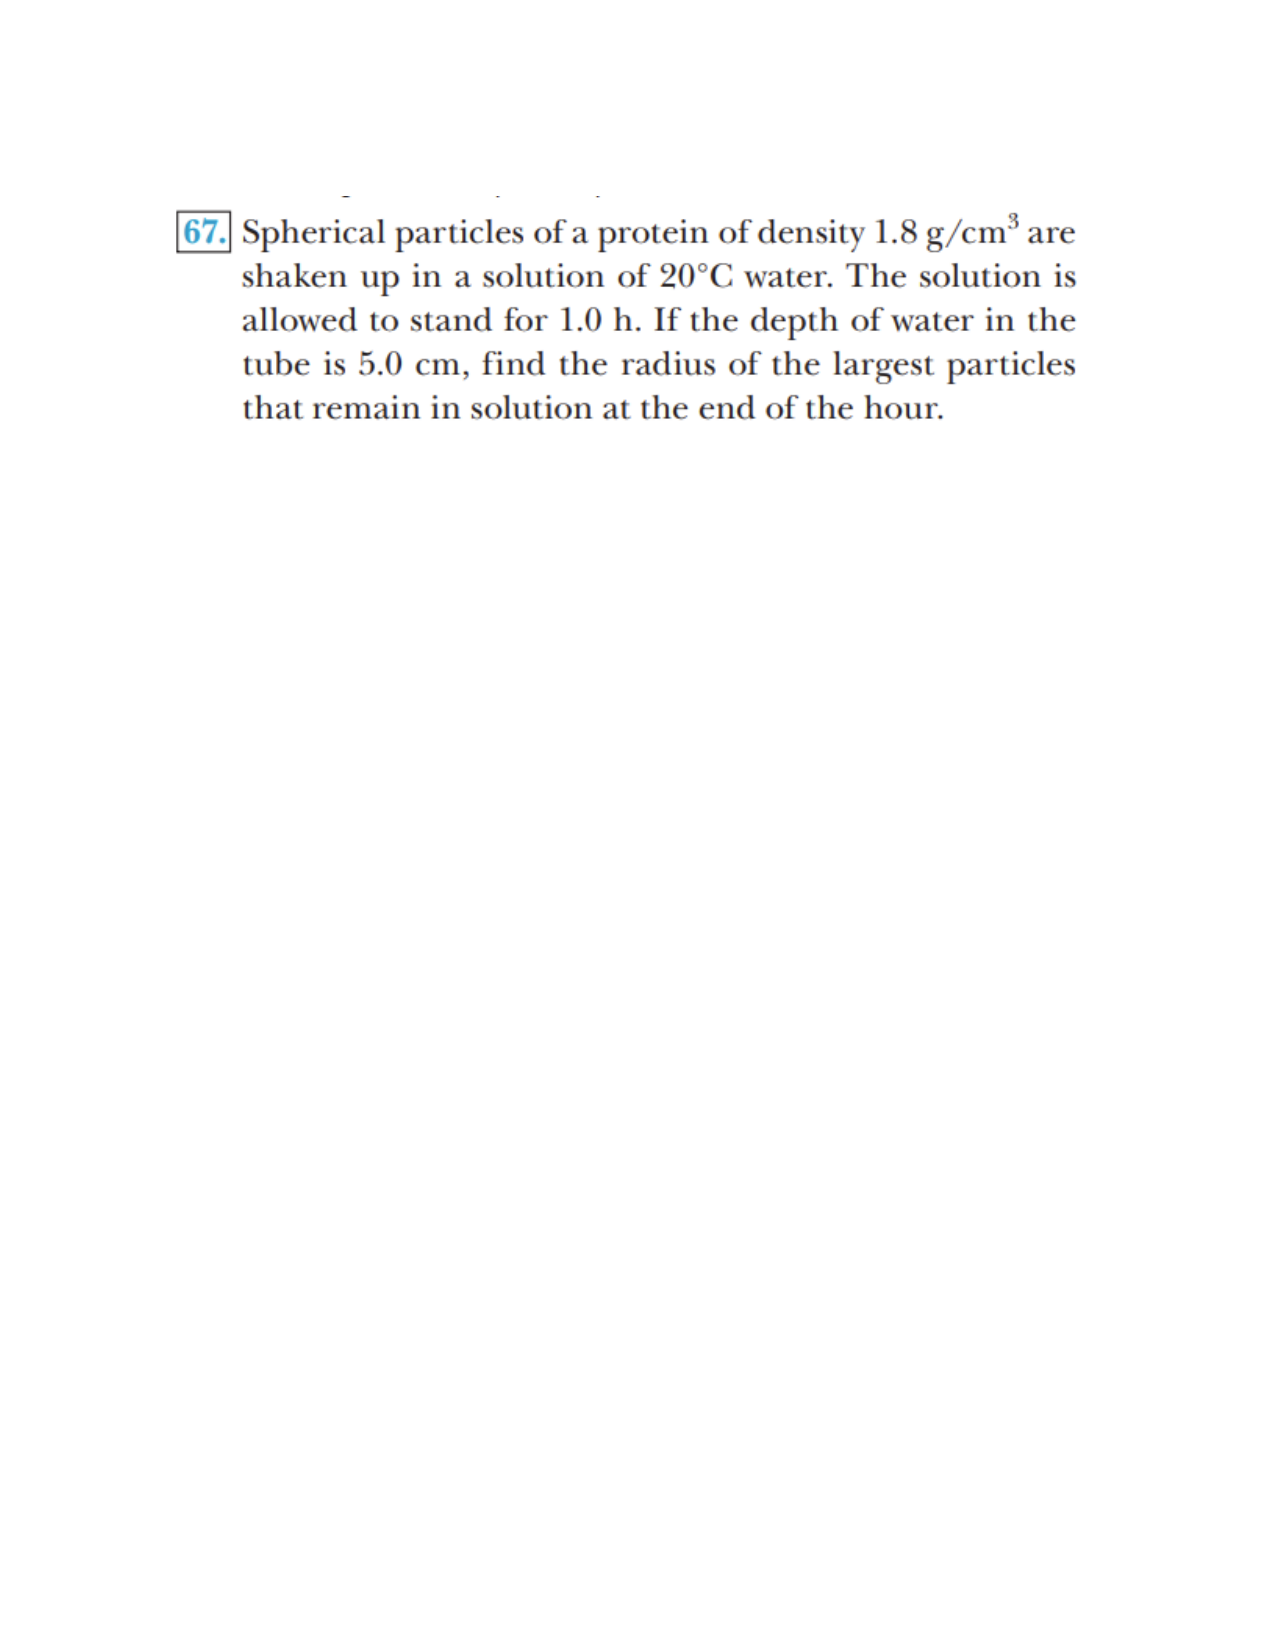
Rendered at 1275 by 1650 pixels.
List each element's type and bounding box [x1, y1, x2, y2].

picture [150, 196, 1119, 433]
